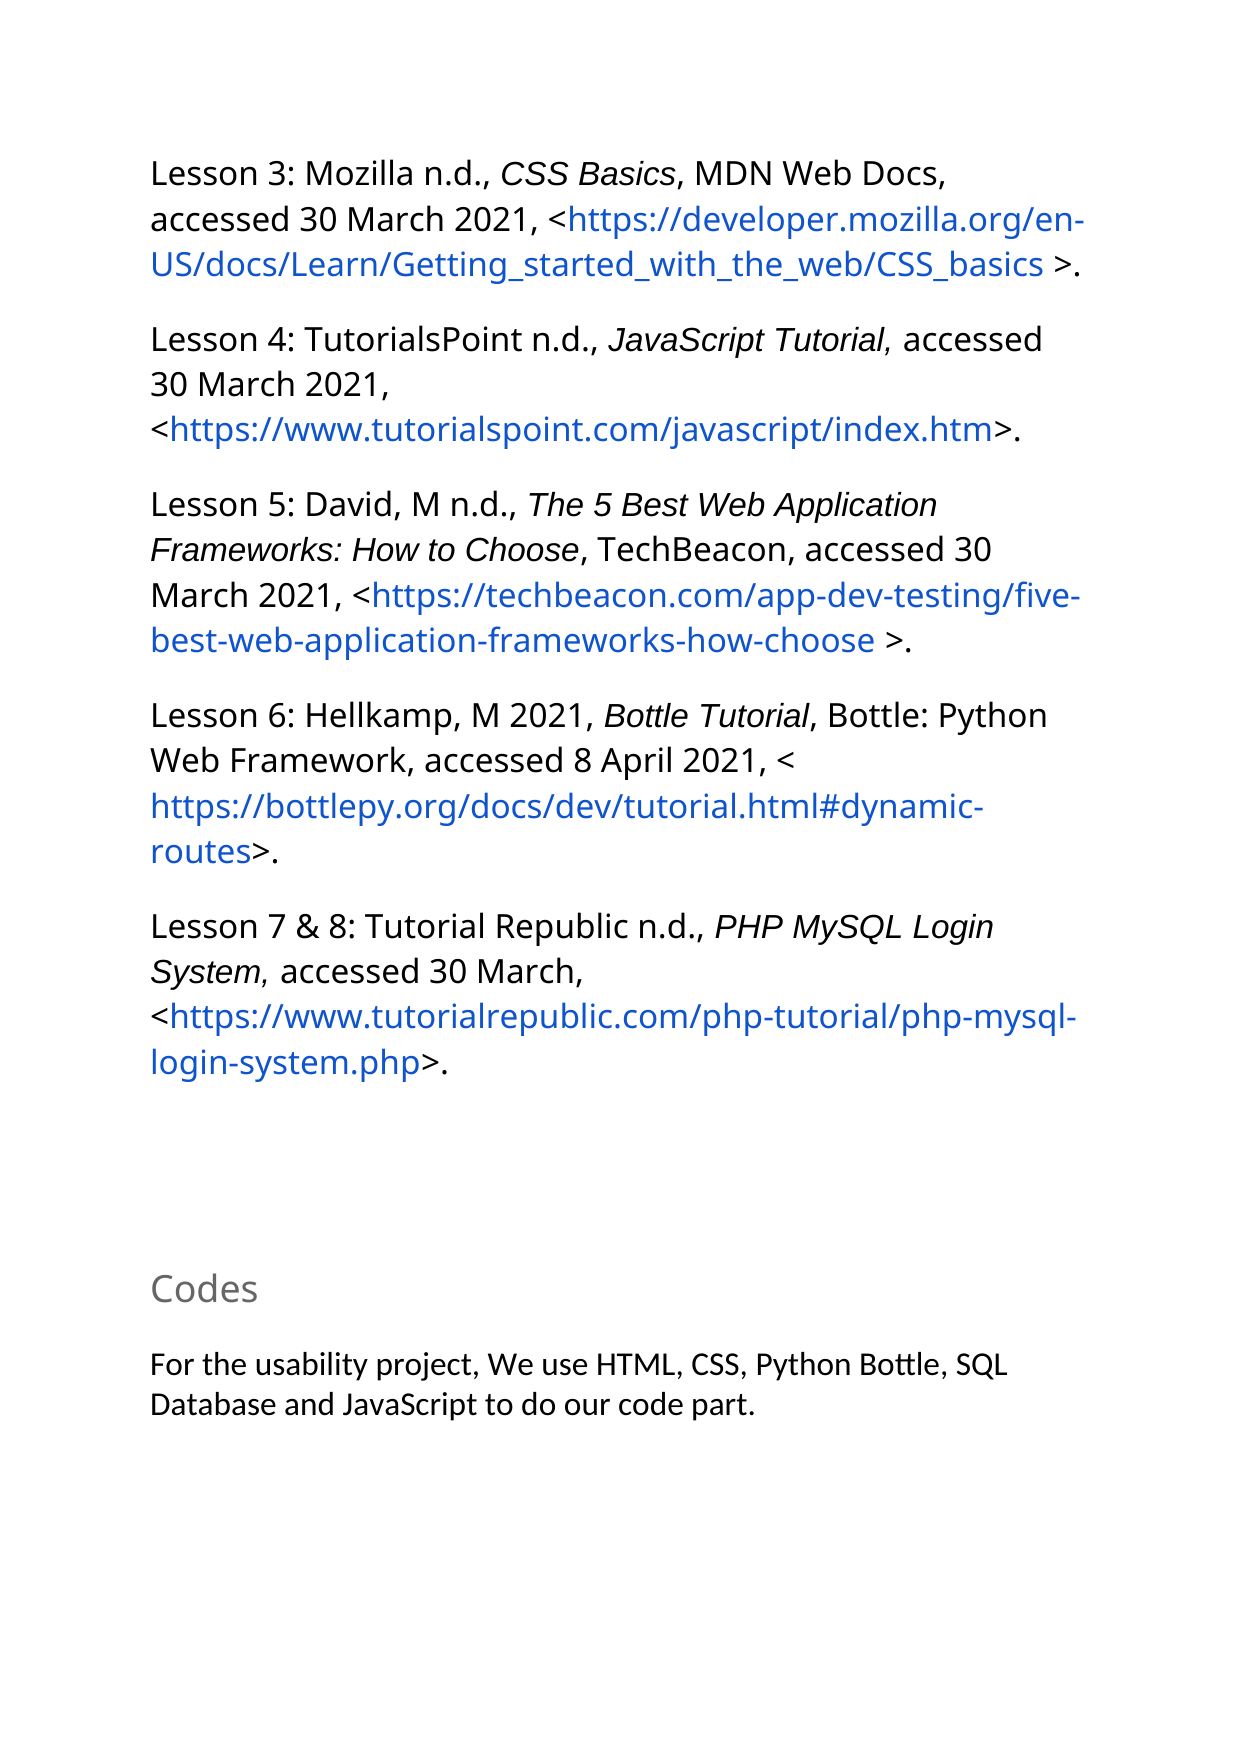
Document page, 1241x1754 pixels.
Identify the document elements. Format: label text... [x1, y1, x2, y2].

text Lesson 4: TutorialsPoint n.d., JavaScript Tutorial, accessed 30 March 2021, <https://www.tutorialspoint.com/javascript/index.htm>. [150, 315, 1090, 452]
text Lesson 6: Hellkamp, M 2021, Bottle Tutorial, Bottle: Python Web Framework, accessed 8 April 2021, < https://bottlepy.org/docs/dev/tutorial.html#dynamic-routes>. [150, 692, 1090, 873]
text Lesson 3: Mozilla n.d., CSS Basics, MDN Web Docs, accessed 30 March 2021, <https://developer.mozilla.org/en-US/docs/Learn/Getting_started_with_the_web/CSS_basics >. [150, 150, 1090, 286]
text Lesson 5: David, M n.d., The 5 Best Web Application Frameworks: How to Choose, TechBeacon, accessed 30 March 2021, <https://techbeacon.com/app-dev-testing/five-best-web-application-frameworks-how-choose >. [150, 481, 1090, 662]
text For the usability project, We use HTML, CSS, Python Bottle, SQL Database and JavaScript to do our code part. [150, 1343, 1090, 1424]
text Lesson 7 & 8: Tutorial Republic n.d., PHP MySQL Login System, accessed 30 March, <https://www.tutorialrepublic.com/php-tutorial/php-mysql-login-system.php>. [150, 902, 1090, 1084]
text Codes [150, 1262, 1090, 1313]
